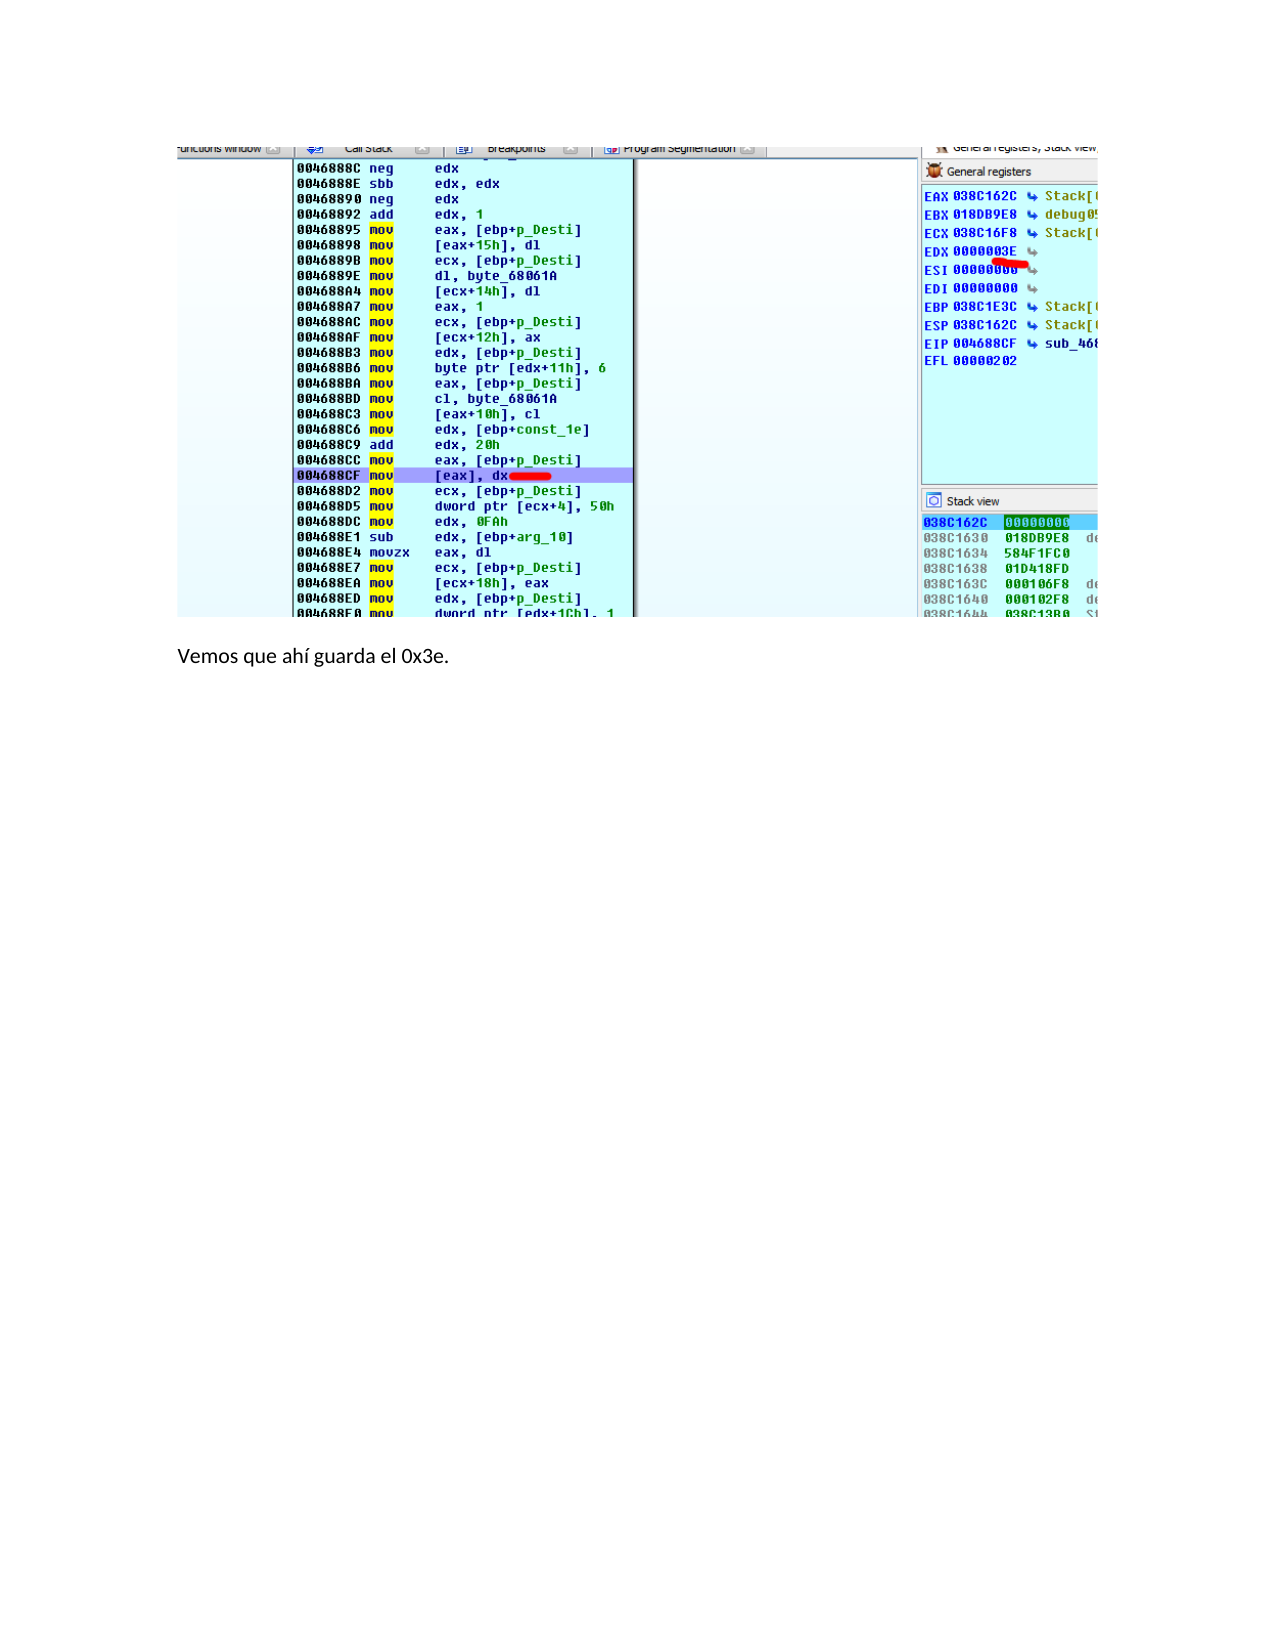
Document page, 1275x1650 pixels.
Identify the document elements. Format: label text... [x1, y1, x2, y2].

picture [177, 147, 1098, 617]
text Vemos que ahí guarda el 0x3e. [177, 643, 1098, 669]
